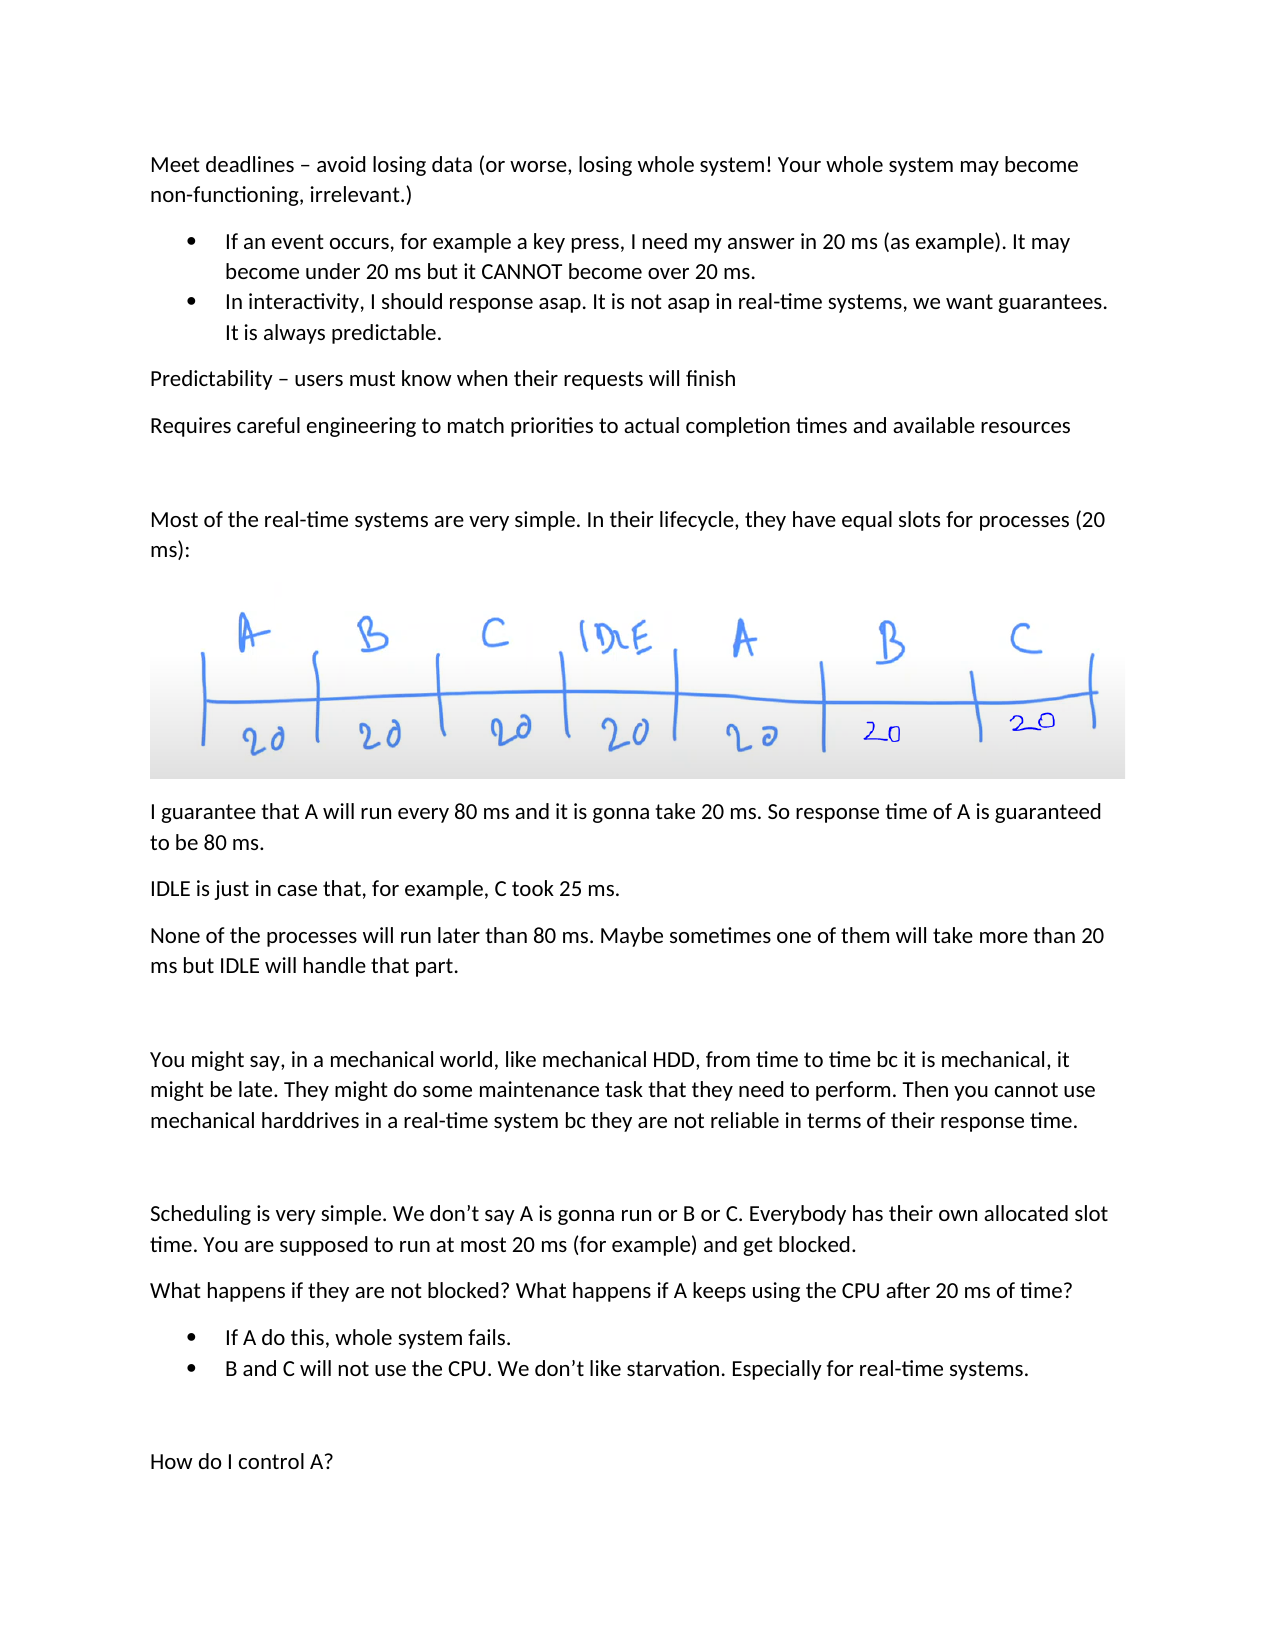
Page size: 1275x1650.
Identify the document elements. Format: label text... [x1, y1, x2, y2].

picture [150, 582, 1125, 779]
text Requires careful engineering to match priorities to actual completion times and available resources [150, 411, 1125, 439]
text Meet deadlines – avoid losing data (or worse, losing whole system! Your whole system may become non-functioning, irrelevant.) [150, 150, 1125, 208]
list If A do this, whole system fails. [187, 1323, 1125, 1351]
text Predictability – users must know when their requests will finish [150, 364, 1125, 393]
list In interactivity, I should response asap. It is not asap in real-time systems, we want guarantees. It is always predictable. [187, 287, 1125, 346]
text I guarantee that A will run every 80 ms and it is gonna take 20 ms. So response time of A is guaranteed to be 80 ms. [150, 797, 1125, 856]
text You might say, in a mechanical world, like mechanical HDD, from time to time bc it is mechanical, it might be late. They might do some maintenance task that they need to perform. Then you cannot use mechanical harddrives in a real-time system bc they are not reliable in terms of their response time. [150, 1045, 1125, 1134]
text What happens if they are not blocked? What happens if A keeps using the CPU after 20 ms of time? [150, 1277, 1125, 1304]
text Scheduling is very simple. We don’t say A is gonna run or B or C. Everybody has their own allocated slot time. You are supposed to run at most 20 ms (for example) and get blocked. [150, 1199, 1125, 1258]
list B and C will not use the CPU. We don’t like starvation. Especially for real-time systems. [187, 1354, 1125, 1382]
list If an event occurs, for example a key press, I need my answer in 20 ms (as example). It may become under 20 ms but it CANNOT become over 20 ms. [187, 227, 1125, 285]
text IDLE is just in case that, for example, C took 25 ms. [150, 874, 1125, 902]
text None of the processes will run later than 80 ms. Maybe sometimes one of them will take more than 20 ms but IDLE will handle that part. [150, 921, 1125, 979]
text Most of the real-time systems are very simple. In their lifecycle, they have equal slots for processes (20 ms): [150, 505, 1125, 563]
text How do I control A? [150, 1447, 1125, 1475]
